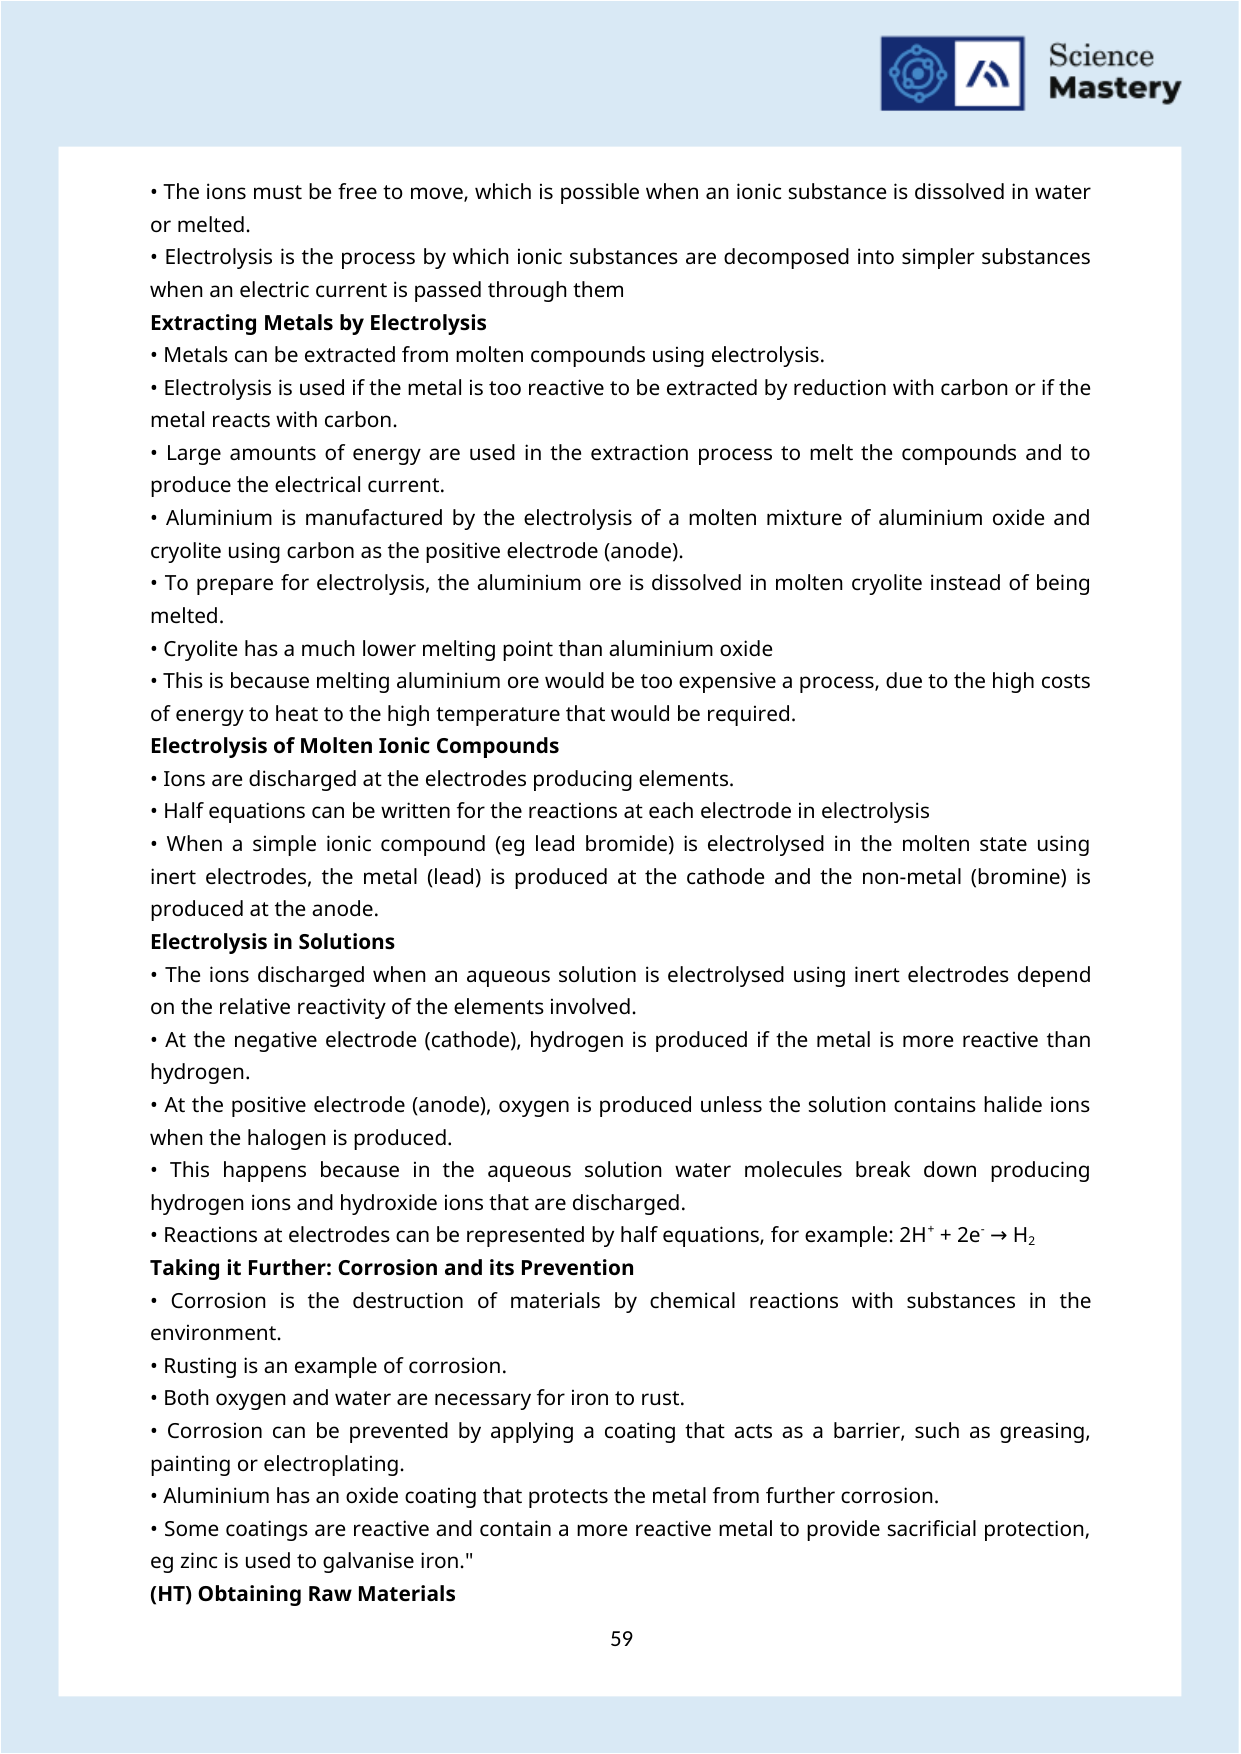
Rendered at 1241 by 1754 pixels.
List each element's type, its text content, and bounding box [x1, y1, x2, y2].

text • Cryolite has a much lower melting point than aluminium oxide [150, 634, 1093, 662]
text • Metals can be extracted from molten compounds using electrolysis. [150, 340, 1093, 369]
text • Electrolysis is used if the metal is too reactive to be extracted by reduction with carbon or if the metal reacts with carbon. [150, 373, 1093, 434]
text • Corrosion can be prevented by applying a coating that acts as a barrier, such as greasing, painting or electroplating. [150, 1416, 1093, 1477]
text • The ions discharged when an aqueous solution is electrolysed using inert electrodes depend on the relative reactivity of the elements involved. [150, 960, 1093, 1021]
text • At the negative electrode (cathode), hydrogen is produced if the metal is more reactive than hydrogen. [150, 1025, 1093, 1086]
text • The ions must be free to move, which is possible when an ionic substance is dissolved in water or melted. [150, 177, 1093, 238]
text • Ions are discharged at the electrodes producing elements. [150, 764, 1093, 792]
text • This is because melting aluminium ore would be too expensive a process, due to the high costs of energy to heat to the high temperature that would be required. [150, 666, 1093, 727]
text • Half equations can be written for the reactions at each electrode in electrolysis [150, 797, 1093, 825]
text Electrolysis in Solutions [150, 927, 1093, 956]
text • Corrosion is the destruction of materials by chemical reactions with substances in the environment. [150, 1286, 1093, 1347]
text • Aluminium is manufactured by the electrolysis of a molten mixture of aluminium oxide and cryolite using carbon as the positive electrode (anode). [150, 503, 1093, 564]
text • Electrolysis is the process by which ionic substances are decomposed into simpler substances when an electric current is passed through them [150, 242, 1093, 303]
text • When a simple ionic compound (eg lead bromide) is electrolysed in the molten state using inert electrodes, the metal (lead) is produced at the cathode and the non-metal (bromine) is produced at the anode. [150, 829, 1093, 923]
text • Rusting is an example of corrosion. [150, 1351, 1093, 1379]
text • This happens because in the aqueous solution water molecules break down producing hydrogen ions and hydroxide ions that are discharged. [150, 1155, 1093, 1216]
text Taking it Further: Corrosion and its Prevention [150, 1253, 1093, 1282]
text Electrolysis of Molten Ionic Compounds [150, 731, 1093, 760]
text • Some coatings are reactive and contain a more reactive metal to provide sacrificial protection, eg zinc is used to galvanise iron." [150, 1514, 1093, 1575]
text (HT) Obtaining Raw Materials [150, 1579, 1093, 1608]
text • Reactions at electrodes can be represented by half equations, for example: 2H+ + 2e- → H2 [150, 1221, 1093, 1249]
text • To prepare for electrolysis, the aluminium ore is dissolved in molten cryolite instead of being melted. [150, 568, 1093, 629]
text Extracting Metals by Electrolysis [150, 308, 1093, 336]
text • Large amounts of energy are used in the extraction process to melt the compounds and to produce the electrical current. [150, 438, 1093, 499]
text • Both oxygen and water are necessary for iron to rust. [150, 1383, 1093, 1412]
text • Aluminium has an oxide coating that protects the metal from further corrosion. [150, 1481, 1093, 1510]
text • At the positive electrode (anode), oxygen is produced unless the solution contains halide ions when the halogen is produced. [150, 1090, 1093, 1151]
